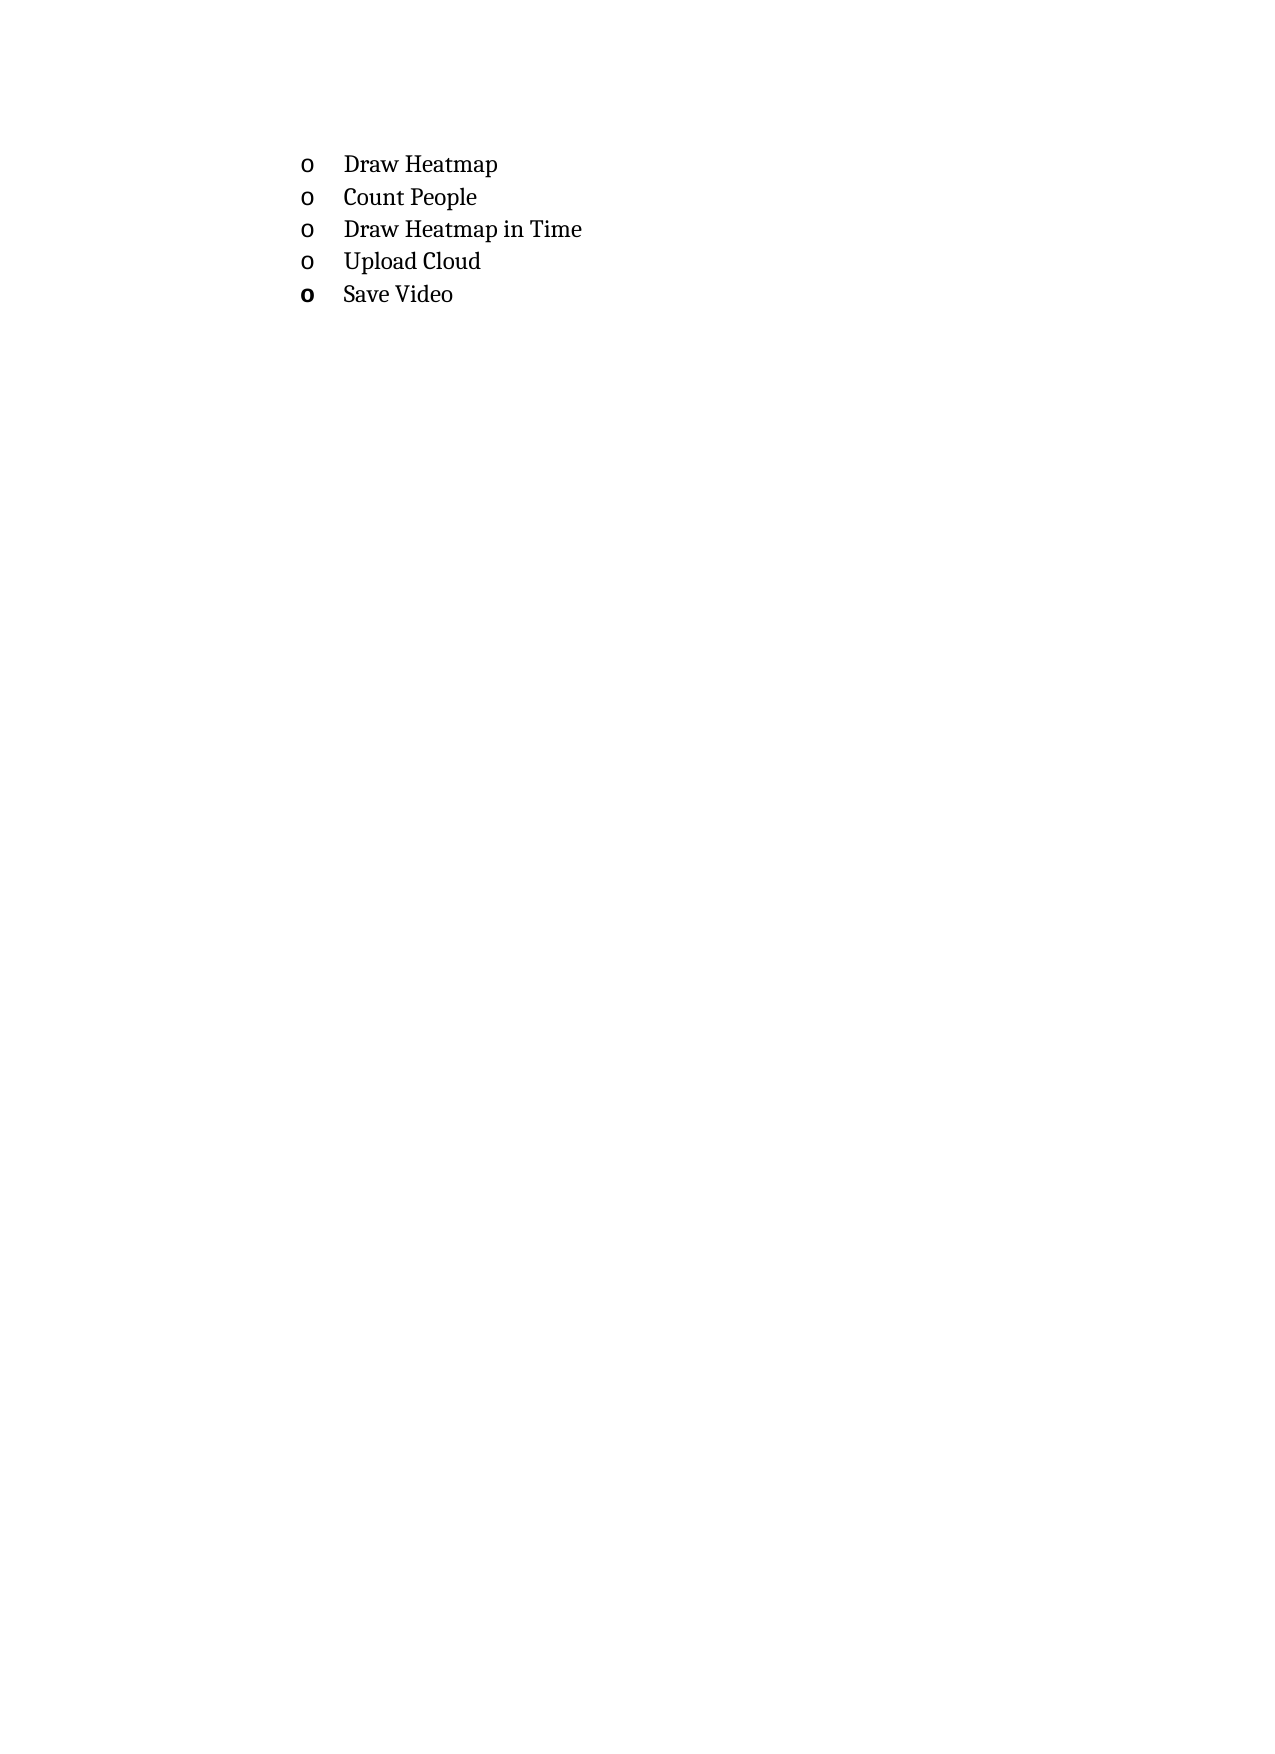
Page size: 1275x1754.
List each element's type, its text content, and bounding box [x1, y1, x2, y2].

list Upload Cloud [300, 247, 1125, 277]
list Draw Heatmap [300, 150, 1125, 180]
list Draw Heatmap in Time [300, 215, 1125, 245]
list Count People [300, 182, 1125, 212]
list Save Video [300, 279, 1125, 309]
